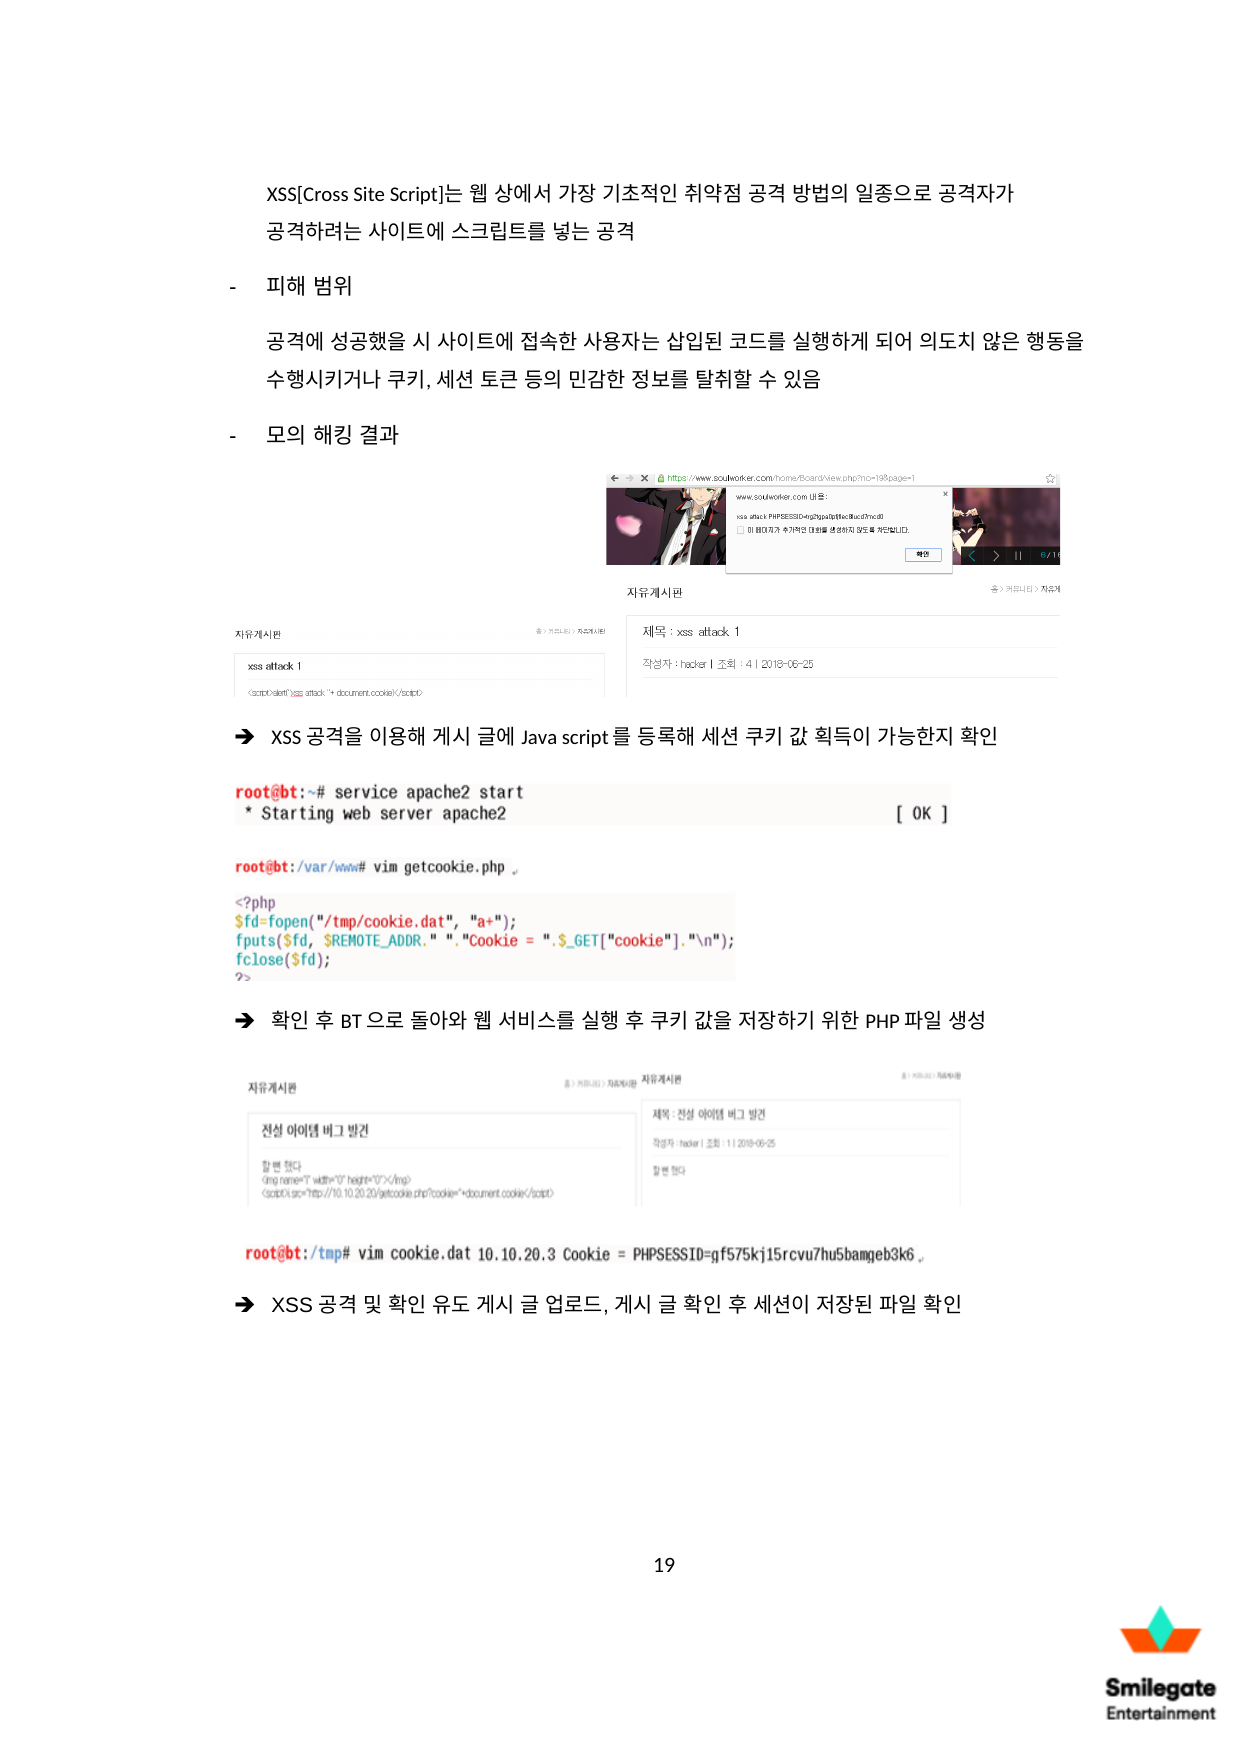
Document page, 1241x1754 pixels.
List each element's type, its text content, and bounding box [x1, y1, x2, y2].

list 공격에 성공했을 시 사이트에 접속한 사용자는 삽입된 코드를 실행하게 되어 의도치 않은 행동을 수행시키거나 쿠키, 세션 토큰 등의 민감한 정보를 탈취할 수 있음 [267, 326, 1090, 393]
picture [1090, 1604, 1228, 1733]
list 피해 범위 [229, 269, 1090, 301]
list 모의 해킹 결과 [229, 418, 1090, 449]
picture [231, 474, 1060, 697]
list XSS 공격 및 확인 유도 게시 글 업로드, 게시 글 확인 후 세션이 저장된 파일 확인 [234, 1288, 1090, 1318]
list XSS 공격을 이용해 게시 글에 Java script를 등록해 세션 쿠키 값 획득이 가능한지 확인 [234, 720, 1090, 750]
list 확인 후 BT으로 돌아와 웹 서비스를 실행 후 쿠키 값을 저장하기 위한 PHP파일 생성 [234, 1004, 1090, 1034]
list XSS[Cross Site Script]는 웹 상에서 가장 기초적인 취약점 공격 방법의 일종으로 공격자가 공격하려는 사이트에 스크립트를 넣는 공격 [267, 177, 1090, 245]
picture [233, 774, 952, 981]
picture [233, 1058, 962, 1265]
